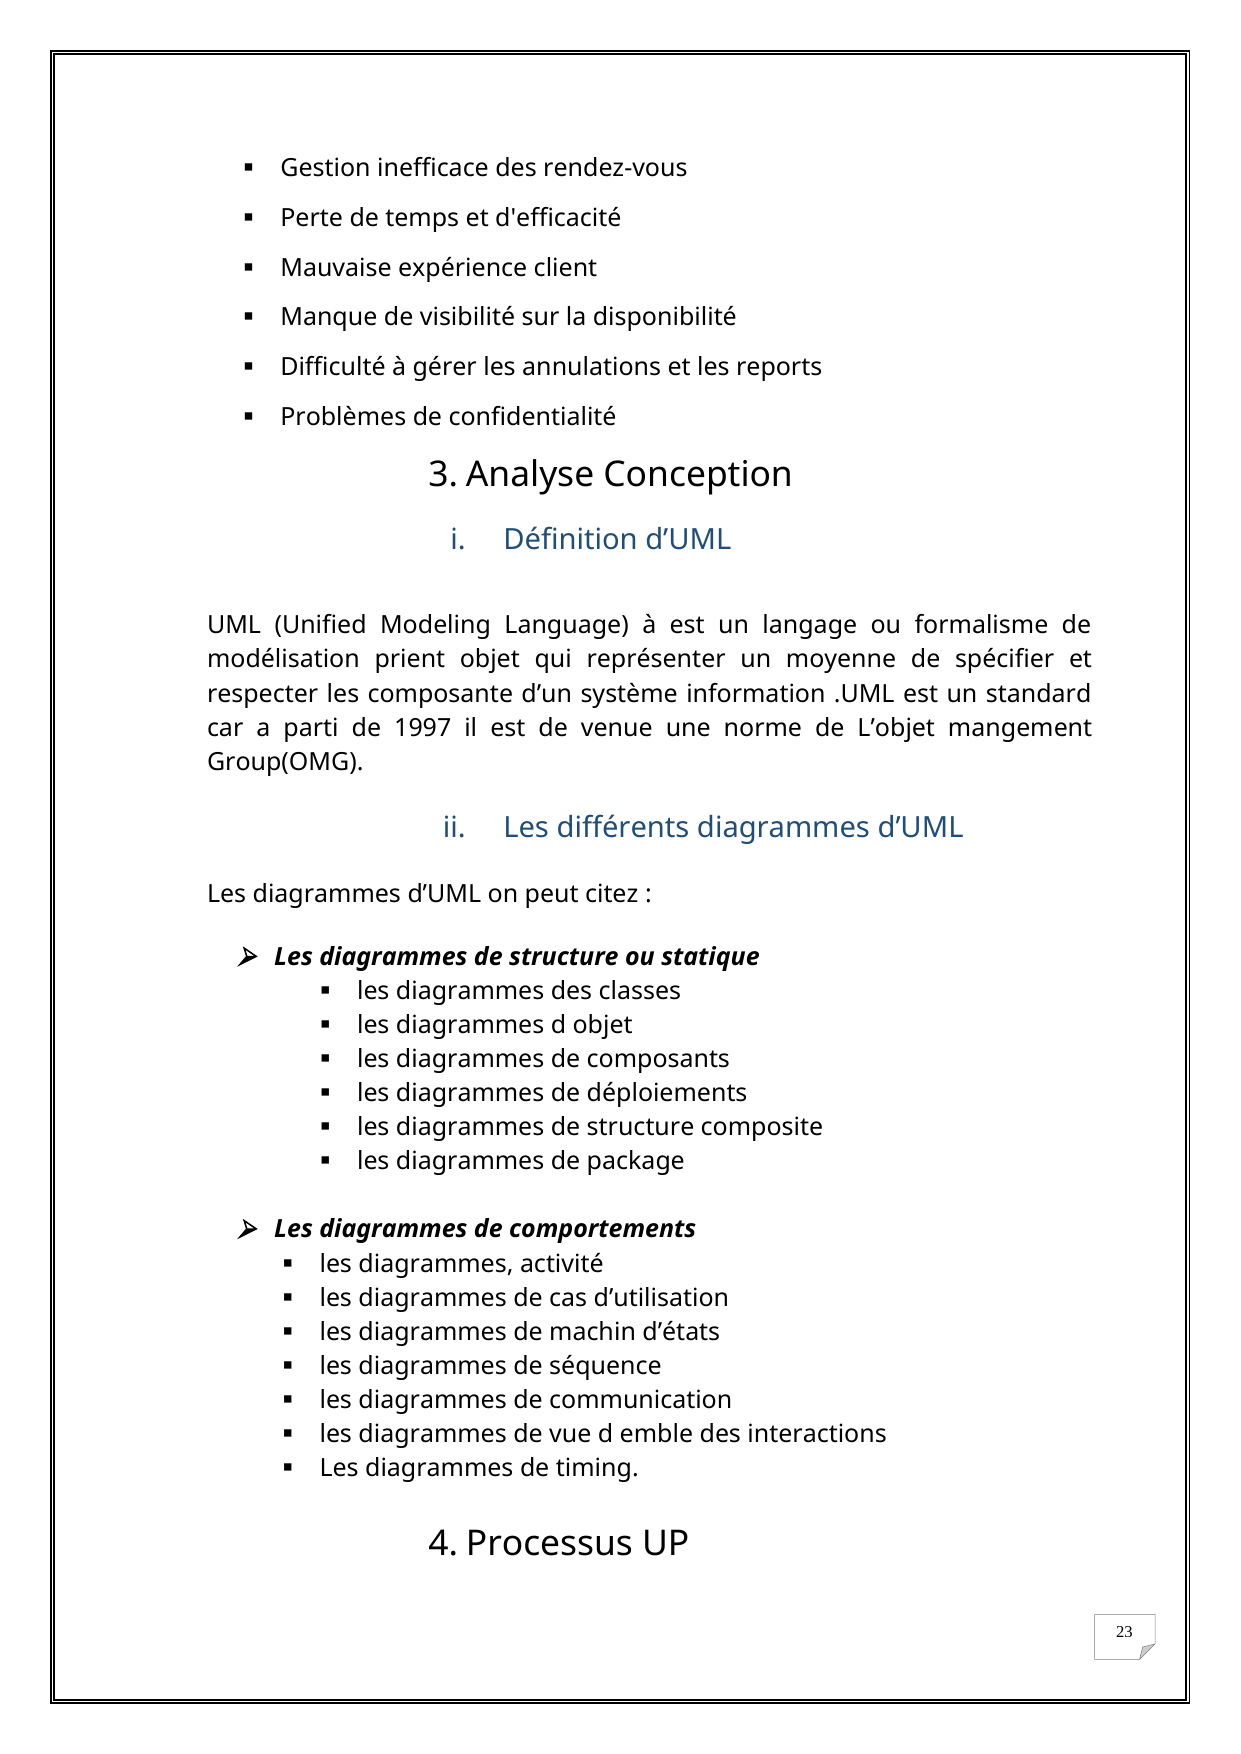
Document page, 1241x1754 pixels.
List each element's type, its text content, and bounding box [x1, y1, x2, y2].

list les diagrammes de structure composite [319, 1109, 1093, 1143]
list les diagrammes de package [319, 1143, 1093, 1177]
list les diagrammes de machin d’états [282, 1313, 1093, 1347]
text UML (Unified Modeling Language) à est un langage ou formalisme de modélisation prient objet qui représenter un moyenne de spécifier et respecter les composante d’un système information .UML est un standard car a parti de 1997 il est de venue une norme de L’objet mangement Group(OMG). [207, 607, 1093, 777]
list les diagrammes de vue d emble des interactions [282, 1416, 1093, 1449]
list Les différents diagrammes d’UML [466, 807, 1093, 846]
list Manque de visibilité sur la disponibilité [243, 299, 1093, 333]
list Mauvaise expérience client [243, 249, 1093, 283]
list Gestion inefficace des rendez-vous [243, 150, 1093, 184]
list les diagrammes de séquence [282, 1347, 1093, 1381]
list Les diagrammes de comportements [236, 1211, 1093, 1245]
list Difficulté à gérer les annulations et les reports [243, 349, 1093, 383]
list les diagrammes des classes [319, 973, 1093, 1007]
list Processus UP [428, 1518, 1093, 1566]
list les diagrammes de composants [319, 1041, 1093, 1075]
list les diagrammes d objet [319, 1007, 1093, 1041]
list Analyse Conception [428, 448, 1093, 496]
list Problèmes de confidentialité [243, 398, 1093, 432]
list les diagrammes de déploiements [319, 1075, 1093, 1109]
list les diagrammes, activité [282, 1245, 1093, 1279]
list Les diagrammes de timing. [282, 1449, 1093, 1484]
list Les diagrammes de structure ou statique [236, 939, 1093, 973]
list les diagrammes de cas d’utilisation [282, 1279, 1093, 1313]
text Les diagrammes d’UML on peut citez : [207, 875, 1093, 909]
list Perte de temps et d'efficacité [243, 200, 1093, 234]
list Définition d’UML [466, 518, 1093, 558]
list les diagrammes de communication [282, 1381, 1093, 1416]
